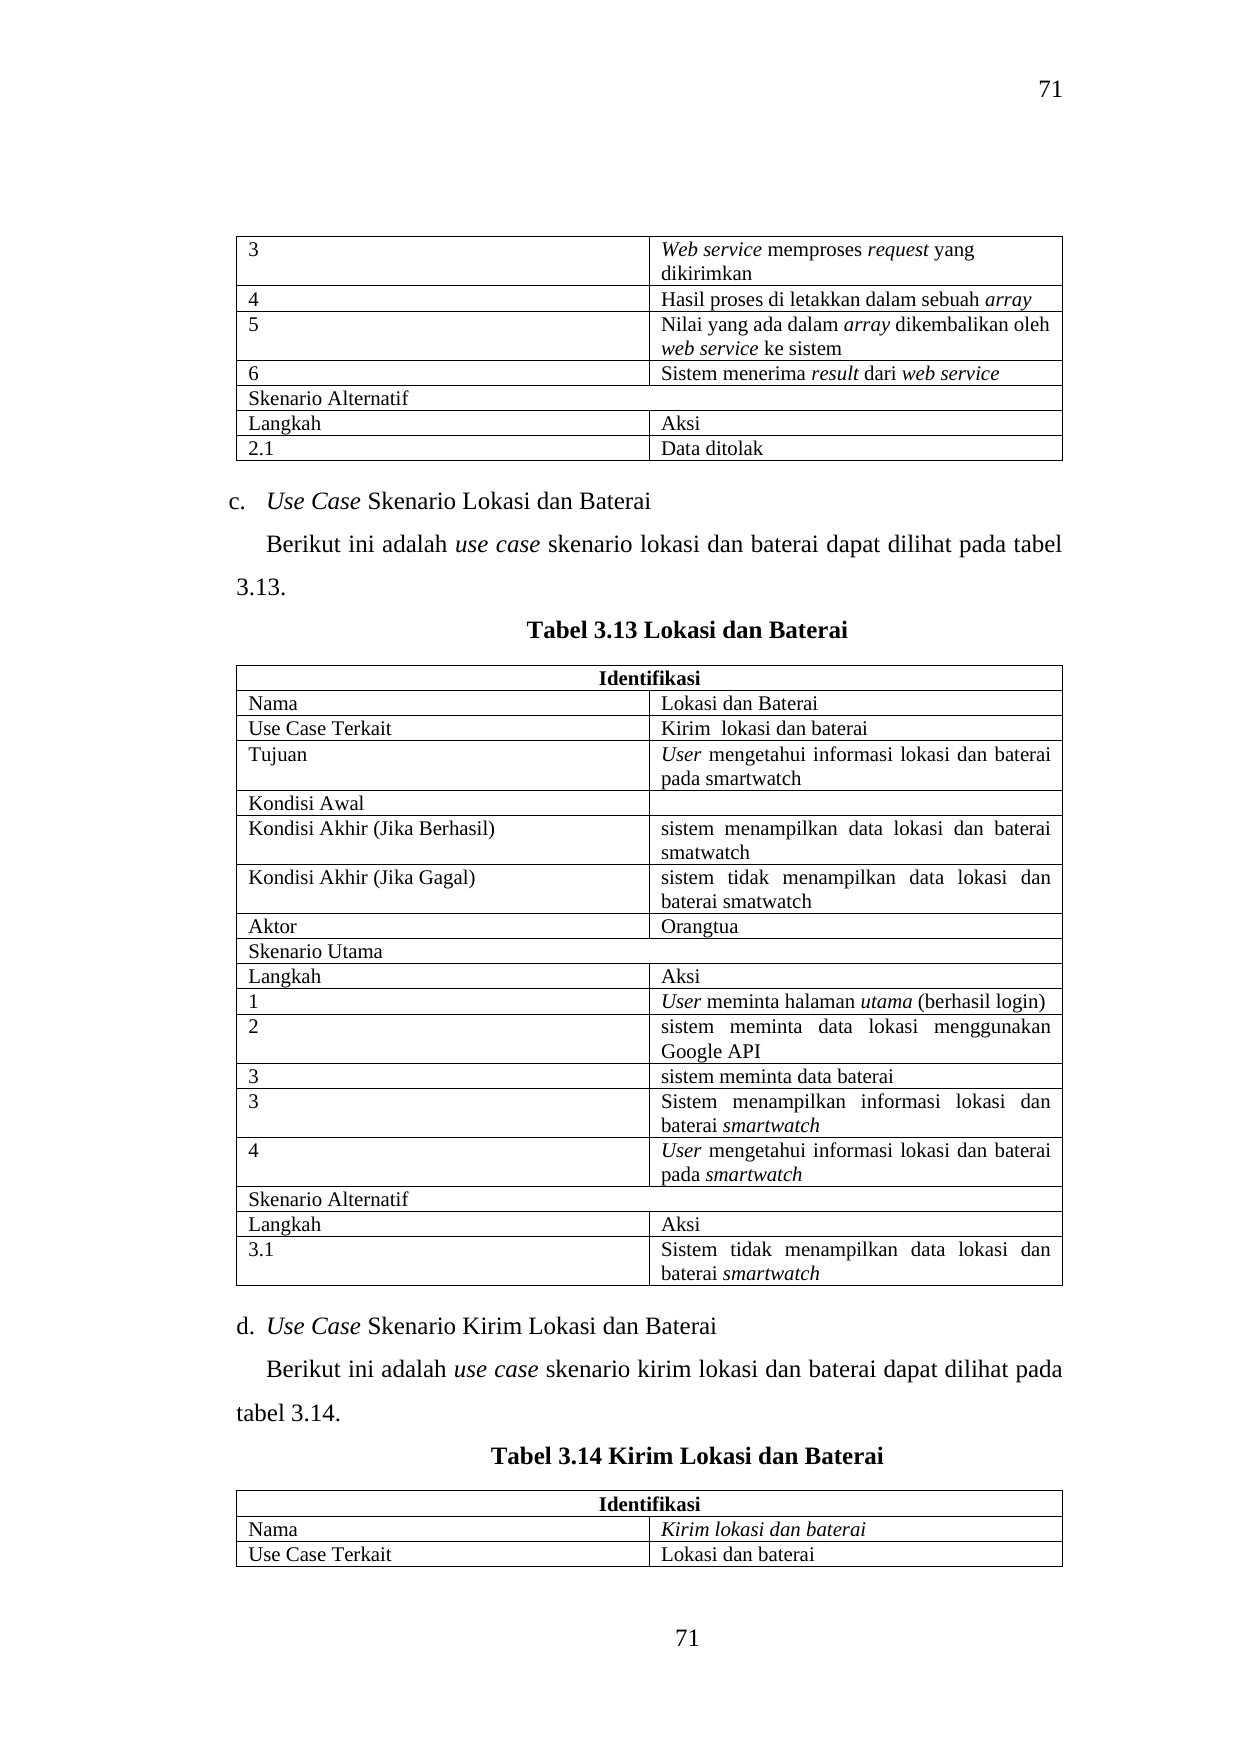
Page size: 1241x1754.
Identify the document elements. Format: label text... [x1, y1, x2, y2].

table_cell Aksi [650, 1212, 1062, 1236]
table_cell Data ditolak [650, 436, 1062, 460]
table_cell Skenario Alternatif [237, 386, 1062, 410]
table_cell Kirim lokasi dan baterai [650, 1517, 1062, 1541]
list Use Case Skenario Kirim Lokasi dan Baterai [236, 1311, 1063, 1340]
table_cell Aksi [650, 964, 1062, 988]
text Tabel 3.13 Lokasi dan Baterai [236, 616, 1063, 644]
table_cell 3 [237, 1064, 649, 1088]
table_cell Skenario Alternatif [237, 1187, 1062, 1211]
text Tabel 3.14 Kirim Lokasi dan Baterai [236, 1441, 1063, 1469]
table_cell Web service memproses request yang dikirimkan [650, 237, 1062, 285]
table_cell Kondisi Akhir (Jika Gagal) [237, 865, 649, 913]
table_cell 2.1 [237, 436, 649, 460]
table_cell 6 [237, 361, 649, 385]
table_cell Use Case Terkait [237, 1542, 649, 1566]
table_cell Aktor [237, 914, 649, 938]
table_header Identifikasi [237, 1491, 1062, 1516]
text Berikut ini adalah use case skenario kirim lokasi dan baterai dapat dilihat pada tabel 3.14. [236, 1354, 1063, 1426]
table_cell [650, 791, 1062, 815]
table_header Identifikasi [237, 666, 1062, 690]
table_cell Skenario Utama [237, 939, 1062, 963]
table_cell Hasil proses di letakkan dalam sebuah array [650, 286, 1062, 311]
table_cell User meminta halaman utama (berhasil login) [650, 989, 1062, 1013]
table_cell Kondisi Awal [237, 791, 649, 815]
table_cell Kirim lokasi dan baterai [650, 716, 1062, 740]
table_cell Kondisi Akhir (Jika Berhasil) [237, 816, 649, 864]
table_cell Nama [237, 1517, 649, 1541]
table_cell Nilai yang ada dalam array dikembalikan oleh web service ke sistem [650, 312, 1062, 360]
table_cell Sistem tidak menampilkan data lokasi dan baterai smartwatch [650, 1237, 1062, 1285]
table_cell Orangtua [650, 914, 1062, 938]
list Use Case Skenario Lokasi dan Baterai [228, 486, 1063, 515]
table_cell Nama [237, 691, 649, 715]
table_cell 1 [237, 989, 649, 1013]
table_cell sistem meminta data baterai [650, 1064, 1062, 1088]
table_cell 5 [237, 312, 649, 360]
table_cell User mengetahui informasi lokasi dan baterai pada smartwatch [650, 741, 1062, 789]
table_cell 4 [237, 286, 649, 311]
text Berikut ini adalah use case skenario lokasi dan baterai dapat dilihat pada tabel 3.13. [236, 529, 1063, 601]
table_cell sistem meminta data lokasi menggunakan Google API [650, 1015, 1062, 1063]
table_cell Langkah [237, 411, 649, 435]
table_cell Sistem menerima result dari web service [650, 361, 1062, 385]
table_cell User mengetahui informasi lokasi dan baterai pada smartwatch [650, 1138, 1062, 1186]
table_cell Lokasi dan Baterai [650, 691, 1062, 715]
table_cell 3 [237, 237, 649, 285]
table_cell Tujuan [237, 741, 649, 789]
table_cell 3.1 [237, 1237, 649, 1285]
table_cell Sistem menampilkan informasi lokasi dan baterai smartwatch [650, 1089, 1062, 1137]
table_cell Lokasi dan baterai [650, 1542, 1062, 1566]
table_cell 4 [237, 1138, 649, 1186]
table_cell sistem tidak menampilkan data lokasi dan baterai smatwatch [650, 865, 1062, 913]
table_cell Langkah [237, 964, 649, 988]
table_cell sistem menampilkan data lokasi dan baterai smatwatch [650, 816, 1062, 864]
table_cell Aksi [650, 411, 1062, 435]
table_cell 3 [237, 1089, 649, 1137]
table_cell 2 [237, 1015, 649, 1063]
table_cell Use Case Terkait [237, 716, 649, 740]
table_cell Langkah [237, 1212, 649, 1236]
